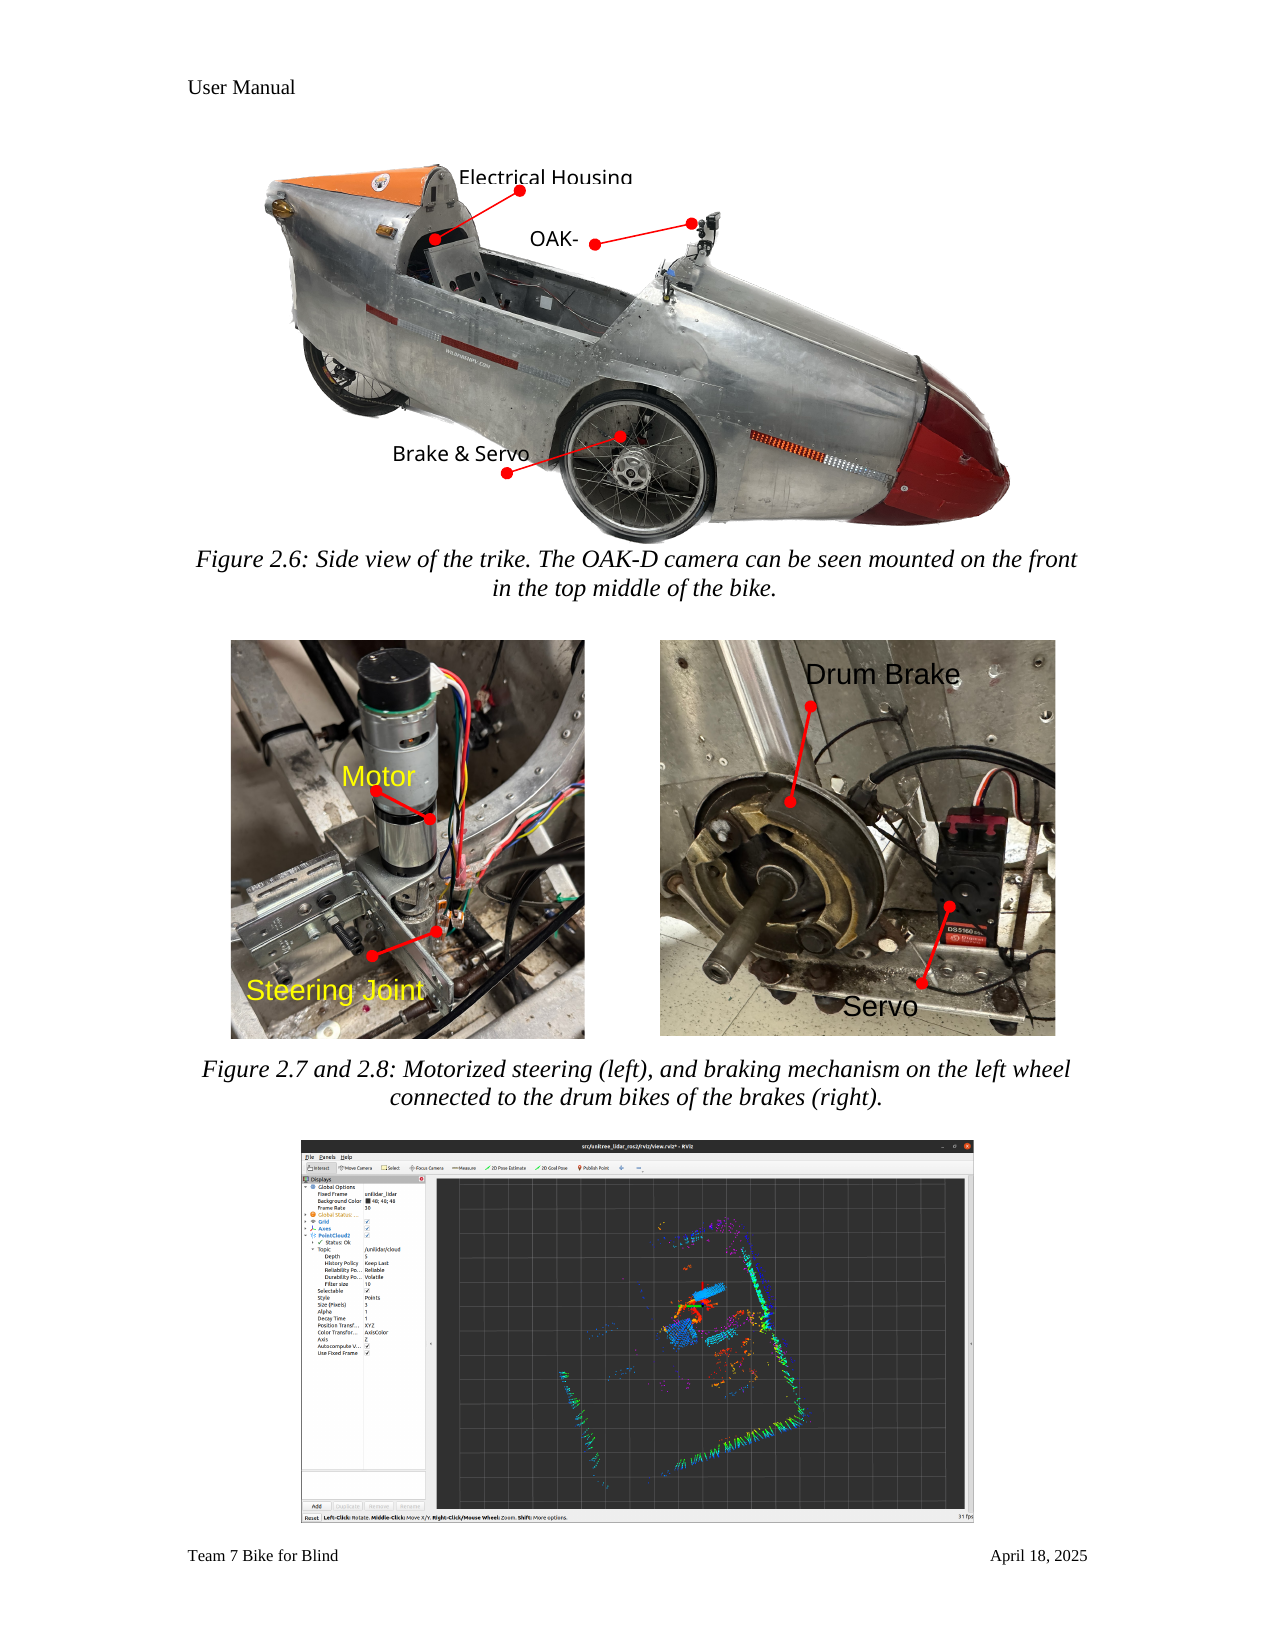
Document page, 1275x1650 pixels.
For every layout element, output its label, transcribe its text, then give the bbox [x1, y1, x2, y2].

text Figure 2.6: Side view of the trike. The OAK-D camera can be seen mounted on the front in the top middle of the bike. [187, 544, 1087, 601]
picture [301, 1140, 974, 1523]
text Figure 2.7 and 2.8: Motorized steering (left), and braking mechanism on the left wheel connected to the drum bikes of the brakes (right). [187, 1054, 1087, 1111]
picture [660, 640, 1056, 1036]
picture [230, 640, 585, 1039]
picture [264, 163, 1011, 544]
